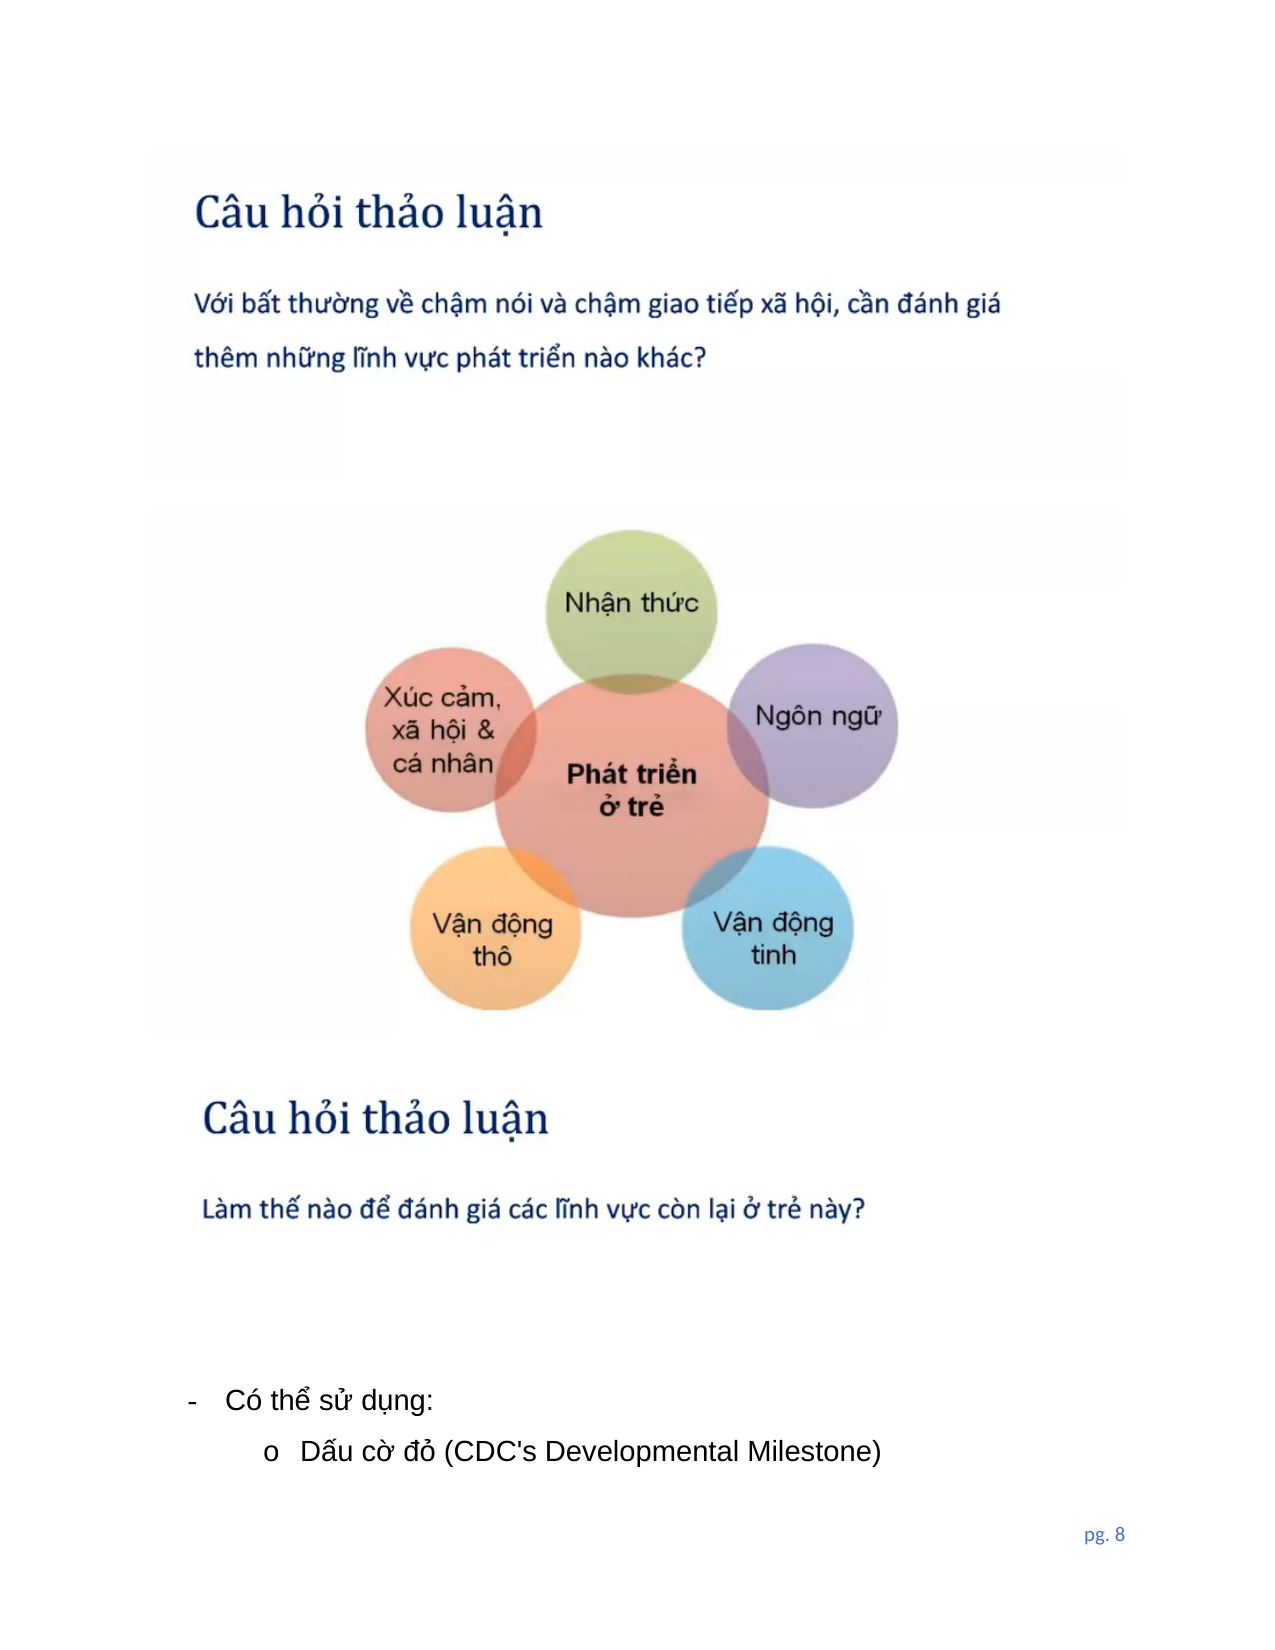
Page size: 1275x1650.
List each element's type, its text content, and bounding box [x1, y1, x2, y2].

picture [150, 150, 1125, 480]
list Có thể sử dụng: [187, 1383, 1125, 1417]
picture [150, 1066, 1125, 1353]
list Dấu cờ đỏ (CDC's Developmental Milestone) [262, 1433, 1125, 1470]
picture [150, 510, 1125, 1036]
